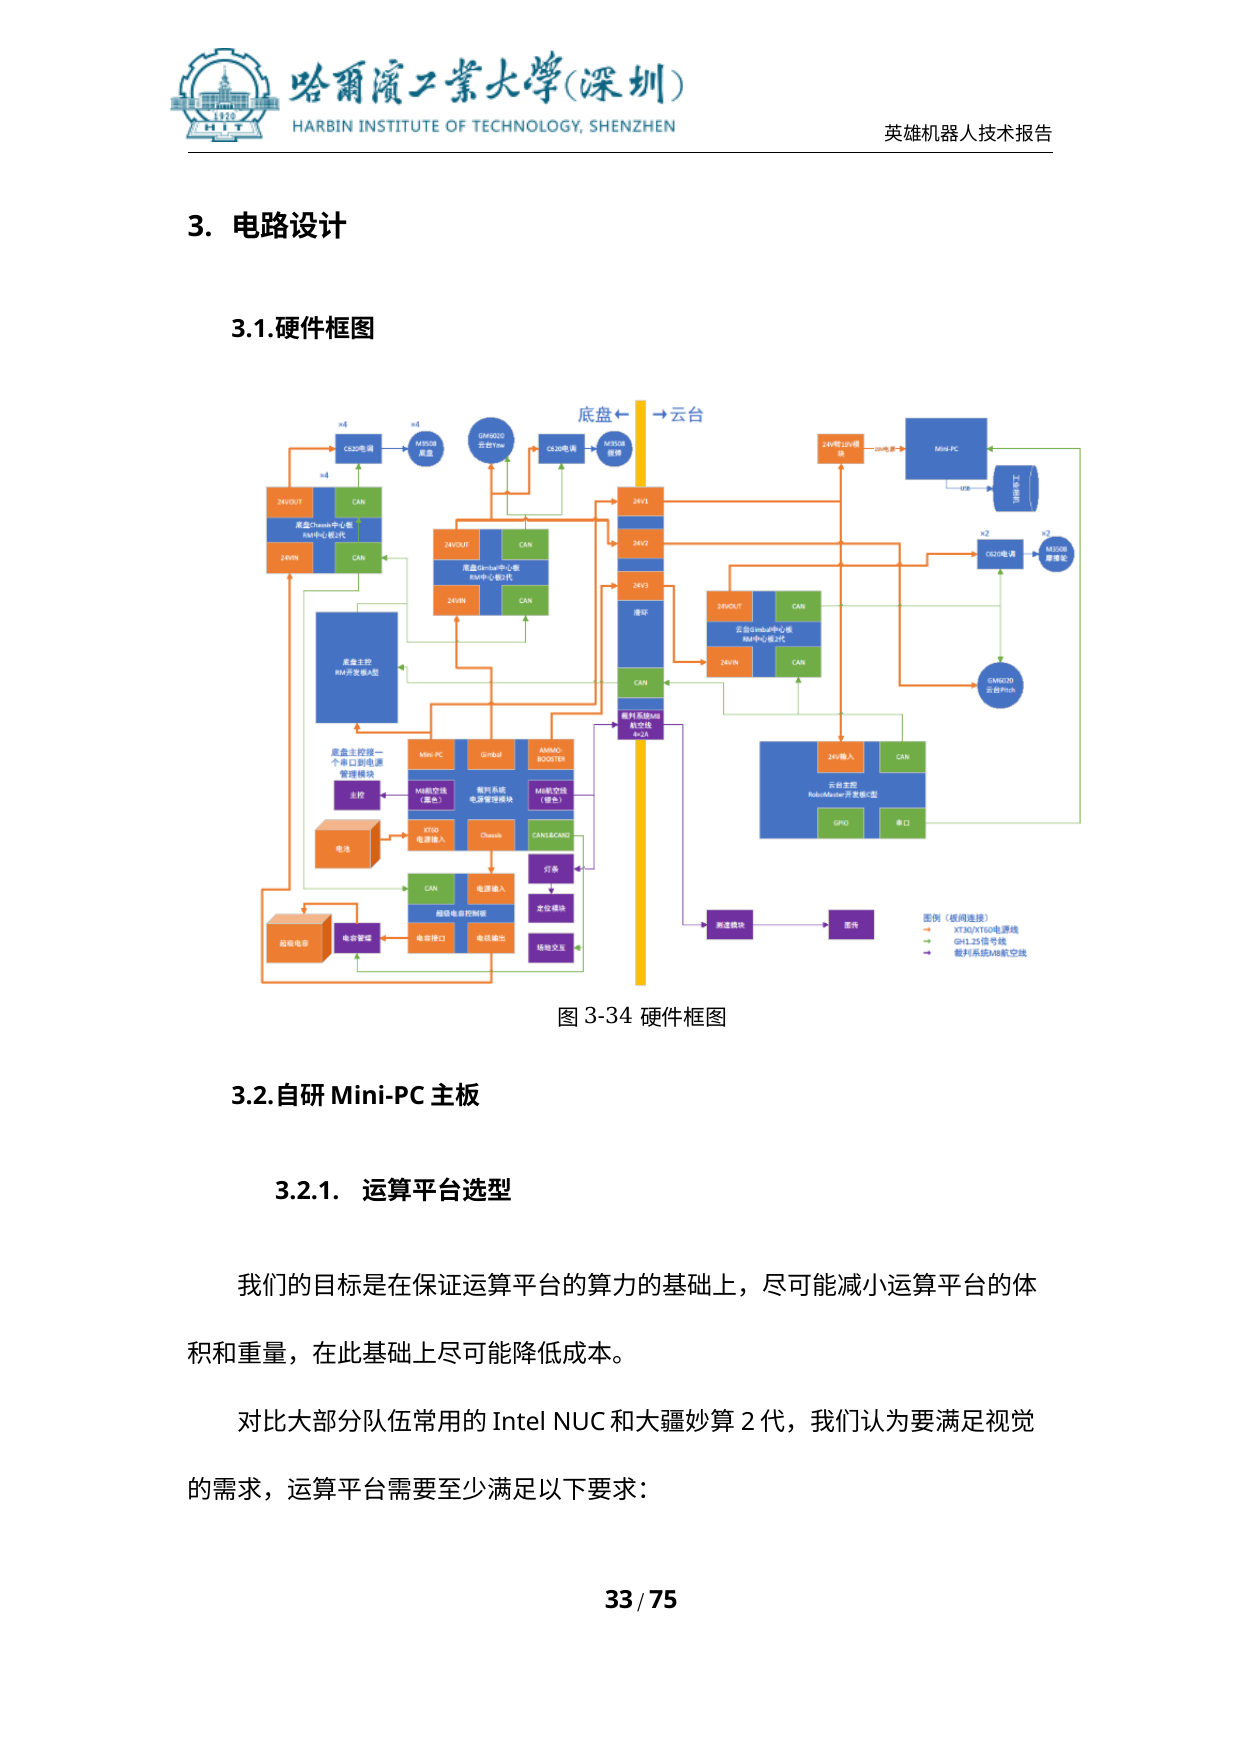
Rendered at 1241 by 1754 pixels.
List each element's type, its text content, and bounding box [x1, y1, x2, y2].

picture [170, 48, 683, 142]
subtitle 电路设计 [187, 190, 1053, 258]
text 对比大部分队伍常用的Intel NUC和大疆妙算2代，我们认为要满足视觉的需求，运算平台需要至少满足以下要求： [187, 1385, 1053, 1521]
text 我们的目标是在保证运算平台的算力的基础上，尽可能减小运算平台的体积和重量，在此基础上尽可能降低成本。 [187, 1249, 1053, 1385]
subtitle 运算平台选型 [275, 1154, 1053, 1222]
subtitle 硬件框图 [231, 292, 1053, 360]
subtitle 自研Mini-PC主板 [231, 1059, 1053, 1127]
